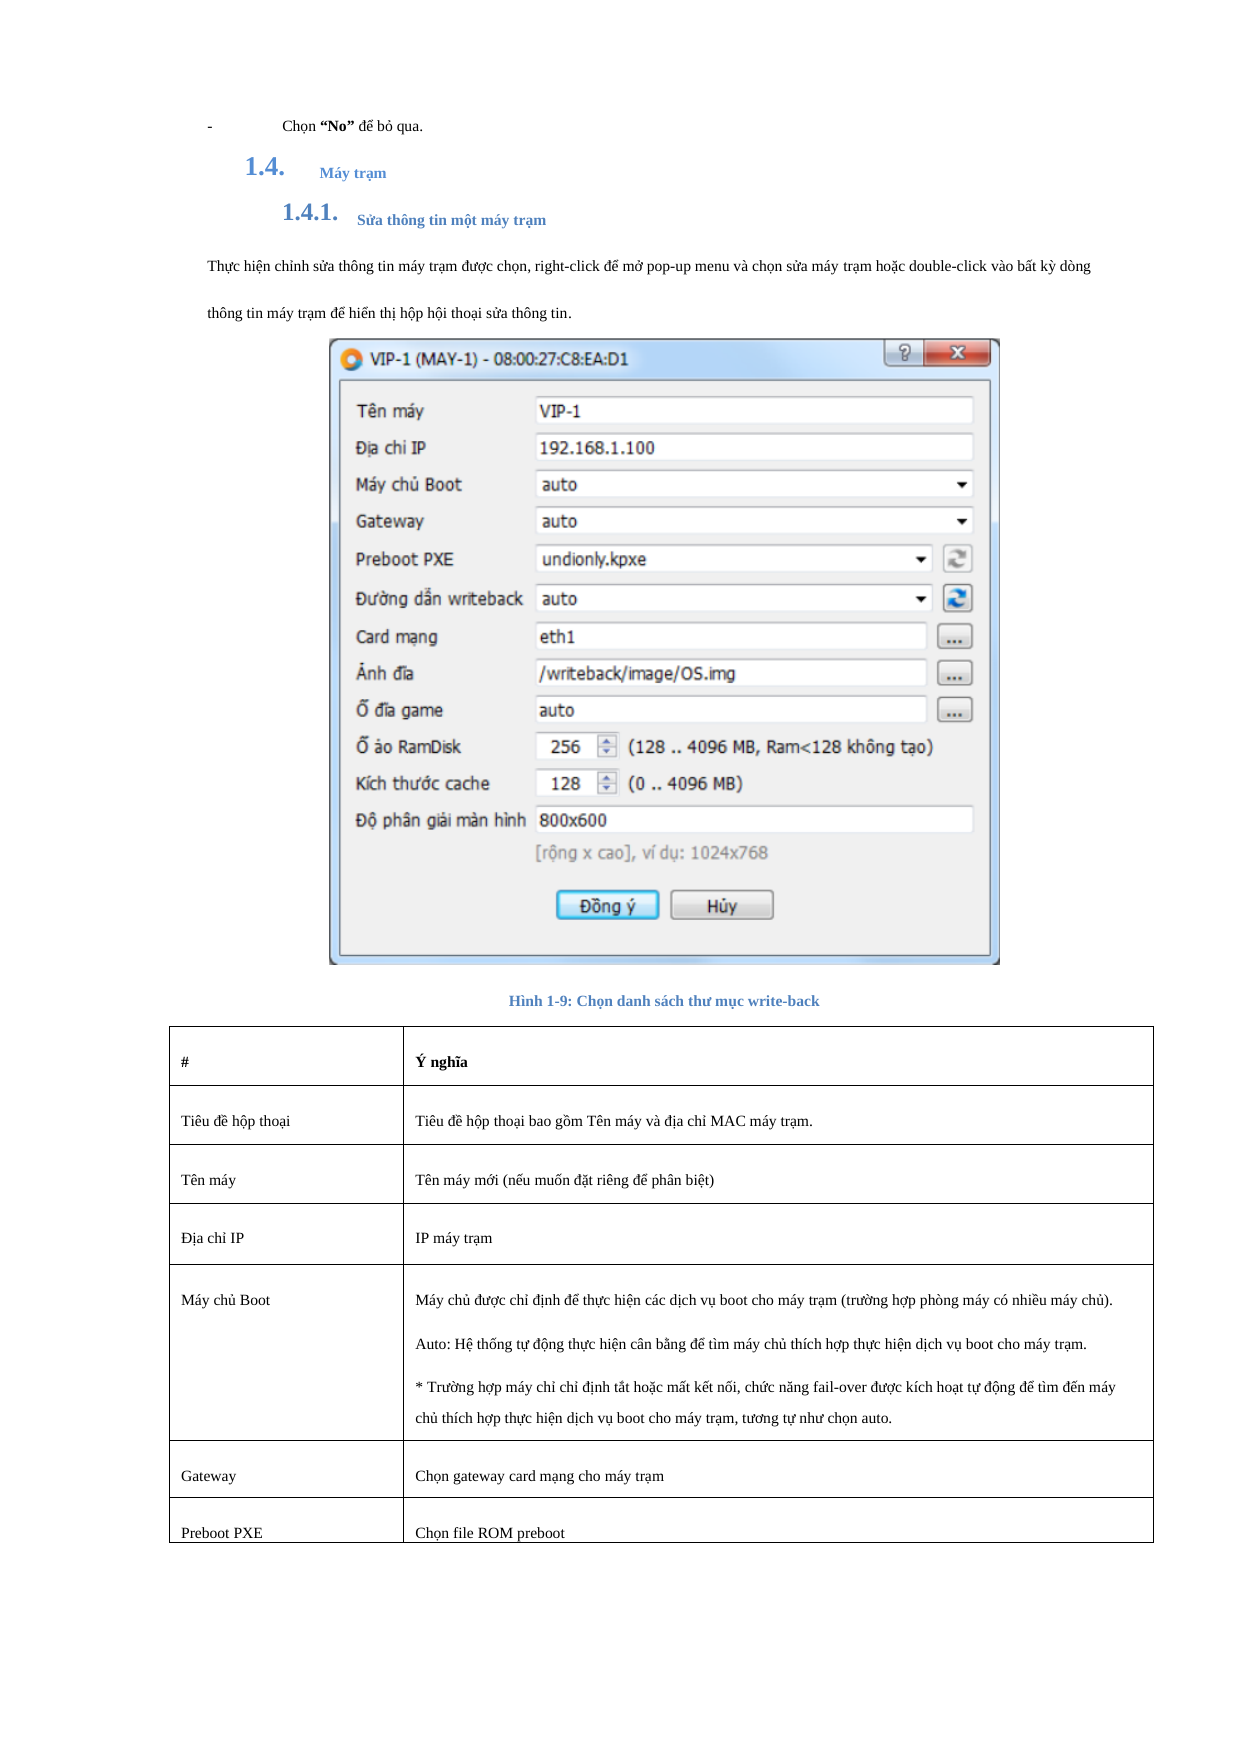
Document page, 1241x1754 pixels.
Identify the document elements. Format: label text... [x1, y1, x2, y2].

list Máy trạm [244, 150, 1122, 182]
table_cell Máy chủ Boot [170, 1265, 403, 1440]
picture [328, 337, 1000, 965]
text - Chọn “No” để bỏ qua. [207, 104, 1122, 135]
table_cell Tên máy [170, 1145, 403, 1203]
list Sửa thông tin một máy trạm [282, 197, 1122, 228]
table_cell IP máy trạm [404, 1204, 1153, 1264]
table_cell Preboot PXE [170, 1498, 403, 1542]
table_cell Tên máy mới (nếu muốn đặt riêng để phân biệt) [404, 1145, 1153, 1203]
table_cell Gateway [170, 1441, 403, 1497]
table_cell Máy chủ được chỉ định để thực hiện các dịch vụ boot cho máy trạm (trường hợp phòng máy có nhiều máy chủ). Auto: Hệ thống tự động thực hiện cân bằng để tìm máy chủ thích hợp thực hiện dịch vụ boot cho máy trạm. * Trường hợp máy chỉ chỉ định tắt hoặc mất kết nối, chức năng fail-over được kích hoạt tự động để tìm đến máy chủ thích hợp thực hiện dịch vụ boot cho máy trạm, tương tự như chọn auto. [404, 1265, 1153, 1440]
table_cell Tiêu đề hộp thoại bao gồm Tên máy và địa chỉ MAC máy trạm. [404, 1086, 1153, 1144]
text Thực hiện chỉnh sửa thông tin máy trạm được chọn, right-click để mở pop-up menu và chọn sửa máy trạm hoặc double-click vào bất kỳ dòng thông tin máy trạm để hiển thị hộp hội thoại sửa thông tin. [207, 244, 1122, 322]
table_cell Địa chỉ IP [170, 1204, 403, 1264]
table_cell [404, 1498, 1153, 1542]
table_header Ý nghĩa [404, 1027, 1153, 1085]
text Hình 1-9: Chọn danh sách thư mục write-back [207, 979, 1122, 1010]
table_cell Chọn gateway card mạng cho máy trạm [404, 1441, 1153, 1497]
table_header # [170, 1027, 403, 1085]
table_cell Tiêu đề hộp thoại [170, 1086, 403, 1144]
